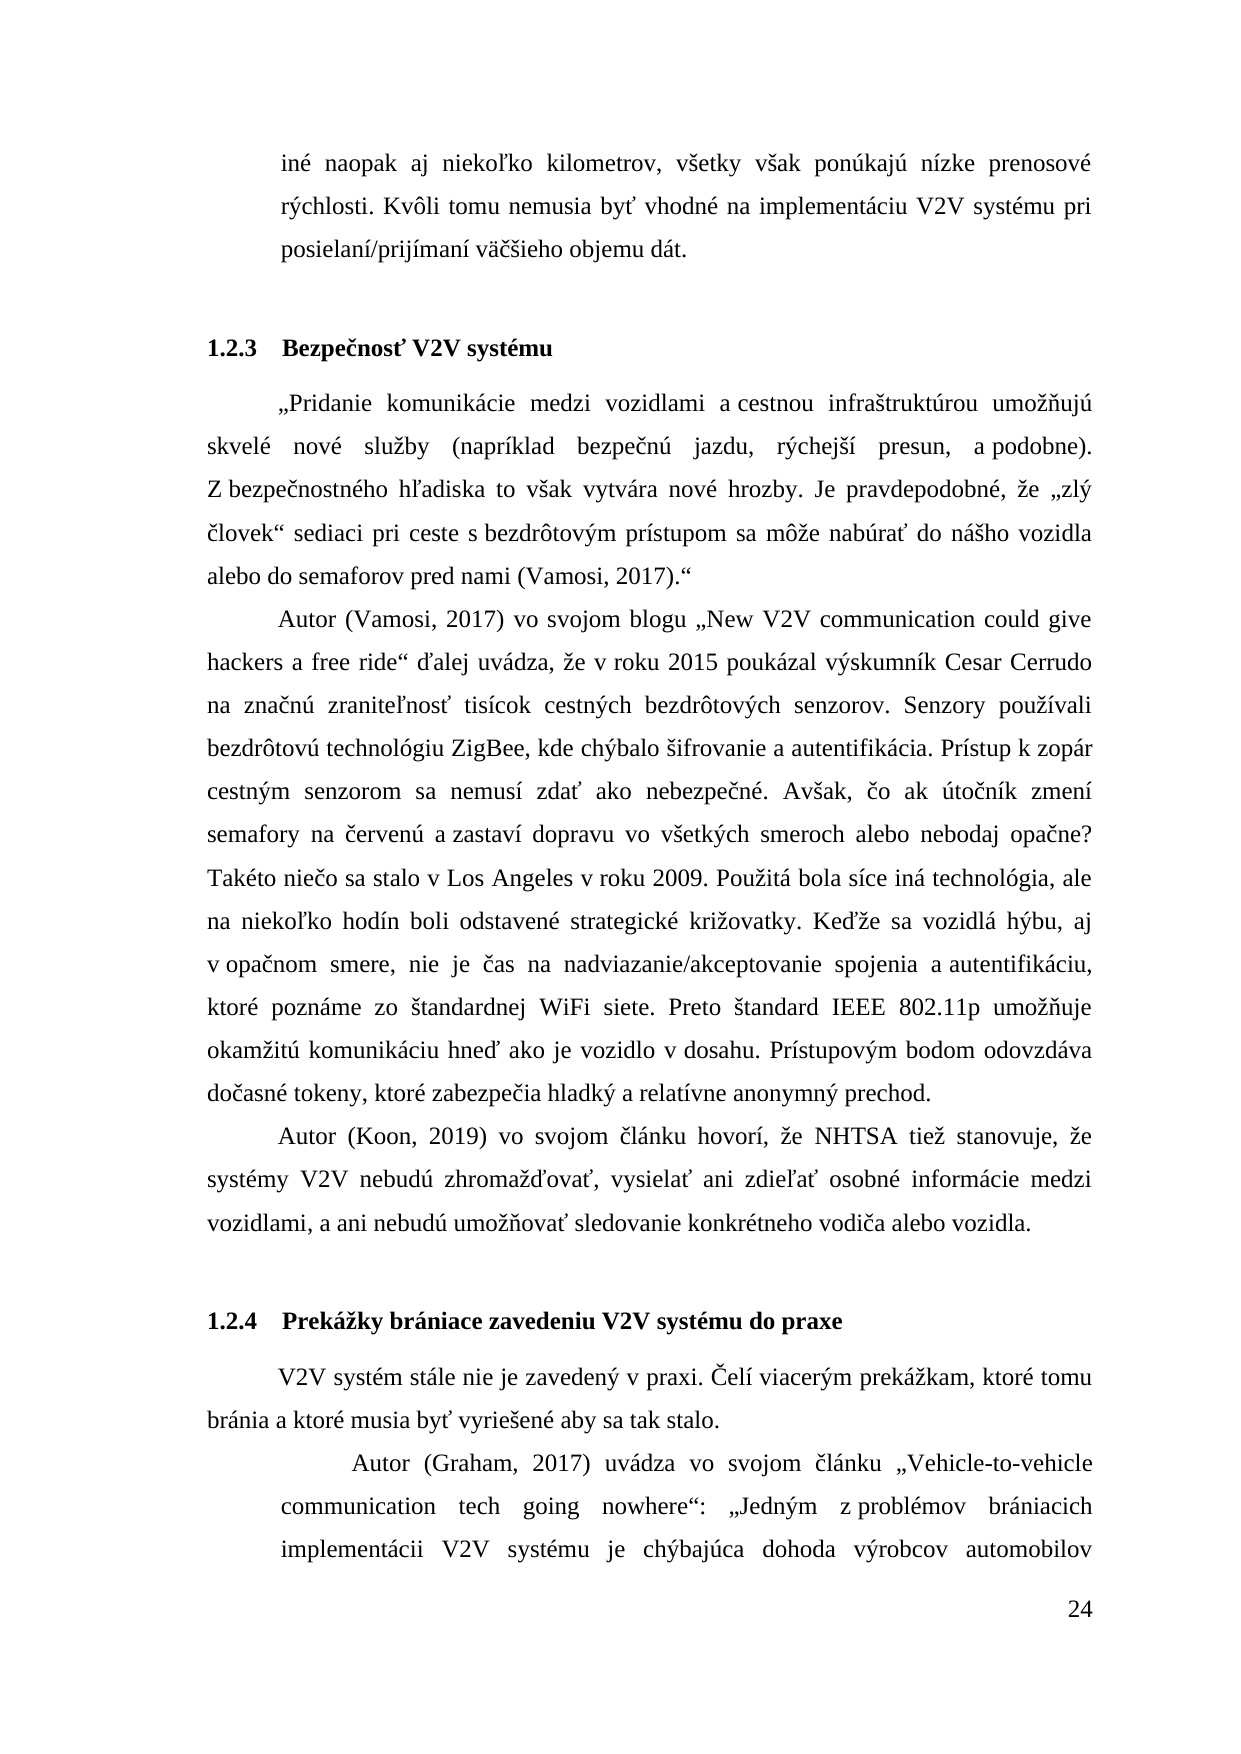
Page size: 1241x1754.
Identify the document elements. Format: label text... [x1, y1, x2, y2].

subtitle 1.2.4 Prekážky brániace zavedeniu V2V systému do praxe [207, 1306, 1092, 1335]
text Autor vo svojom blogu „New V2V communication could give hackers a free ride“ ďalej uvádza, že v roku 2015 poukázal výskumník Cesar Cerrudo na značnú zraniteľnosť tisícok cestných bezdrôtových senzorov. Senzory používali bezdrôtovú technológiu ZigBee, kde chýbalo šifrovanie a autentifikácia. Prístup k zopár cestným senzorom sa nemusí zdať ako nebezpečné. Avšak, čo ak útočník zmení semafory na červenú a zastaví dopravu vo všetkých smeroch alebo nebodaj opačne? Takéto niečo sa stalo v Los Angeles v roku 2009. Použitá bola síce iná technológia, ale na niekoľko hodín boli odstavené strategické križovatky. Keďže sa vozidlá hýbu, aj v opačnom smere, nie je čas na nadviazanie/akceptovanie spojenia a autentifikáciu, ktoré poznáme zo štandardnej WiFi siete. Preto štandard IEEE 802.11p umožňuje okamžitú komunikáciu hneď ako je vozidlo v dosahu. Prístupovým bodom odovzdáva dočasné tokeny, ktoré zabezpečia hladký a relatívne anonymný prechod. [207, 604, 1092, 1107]
text V2V systém stále nie je zavedený v praxi. Čelí viacerým prekážkam, ktoré tomu bránia a ktoré musia byť vyriešené aby sa tak stalo. [207, 1362, 1092, 1434]
subtitle 1.2.3 Bezpečnosť V2V systému [207, 333, 1092, 361]
text „Pridanie komunikácie medzi vozidlami a cestnou infraštruktúrou umožňujú skvelé nové služby (napríklad bezpečnú jazdu, rýchejší presun, a podobne). Z bezpečnostného hľadiska to však vytvára nové hrozby. Je pravdepodobné, že „zlý človek“ sediaci pri ceste s bezdrôtovým prístupom sa môže nabúrať do nášho vozidla alebo do semaforov pred nami .“ [207, 388, 1092, 589]
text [281, 148, 1092, 263]
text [281, 1448, 1092, 1563]
text Autor vo svojom článku hovorí, že NHTSA tiež stanovuje, že systémy V2V nebudú zhromažďovať, vysielať ani zdieľať osobné informácie medzi vozidlami, a ani nebudú umožňovať sledovanie konkrétneho vodiča alebo vozidla. [207, 1121, 1092, 1236]
